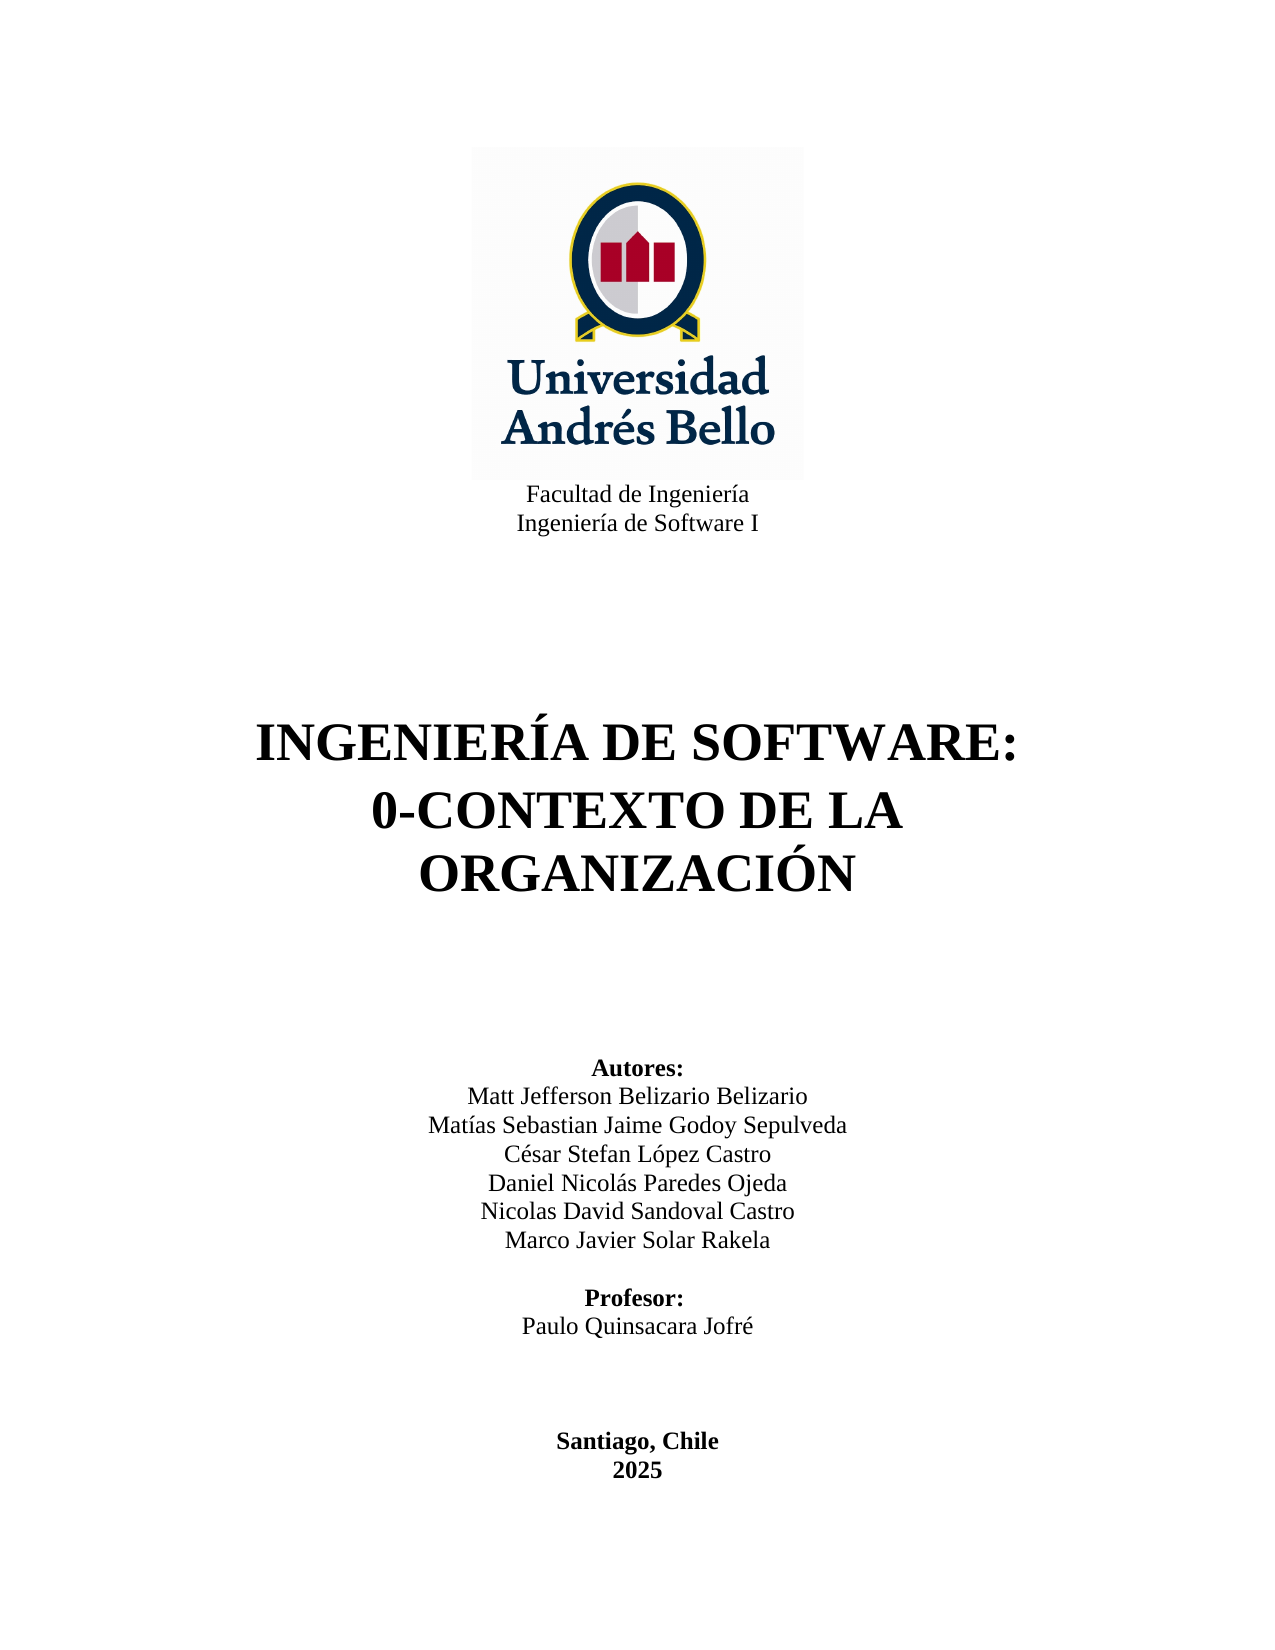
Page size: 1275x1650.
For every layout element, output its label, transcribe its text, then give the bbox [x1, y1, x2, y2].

title INGENIERÍA DE SOFTWARE: [148, 709, 1127, 772]
text Autores: [148, 1053, 1127, 1081]
title 0-CONTEXTO DE LA ORGANIZACIÓN [148, 778, 1127, 903]
text Nicolas David Sandoval Castro [148, 1196, 1127, 1225]
text Matías Sebastian Jaime Godoy Sepulveda [148, 1110, 1127, 1139]
text Profesor: Paulo Quinsacara Jofré [148, 1283, 1127, 1340]
text Facultad de Ingeniería [148, 479, 1127, 508]
text 2025 [148, 1455, 1127, 1484]
text Matt Jefferson Belizario Belizario [148, 1081, 1127, 1110]
picture [471, 147, 804, 480]
text Ingeniería de Software I [148, 508, 1127, 537]
text Daniel Nicolás Paredes Ojeda [148, 1168, 1127, 1196]
text César Stefan López Castro [148, 1139, 1127, 1168]
text Marco Javier Solar Rakela [148, 1225, 1127, 1254]
text Santiago, Chile [148, 1426, 1127, 1455]
